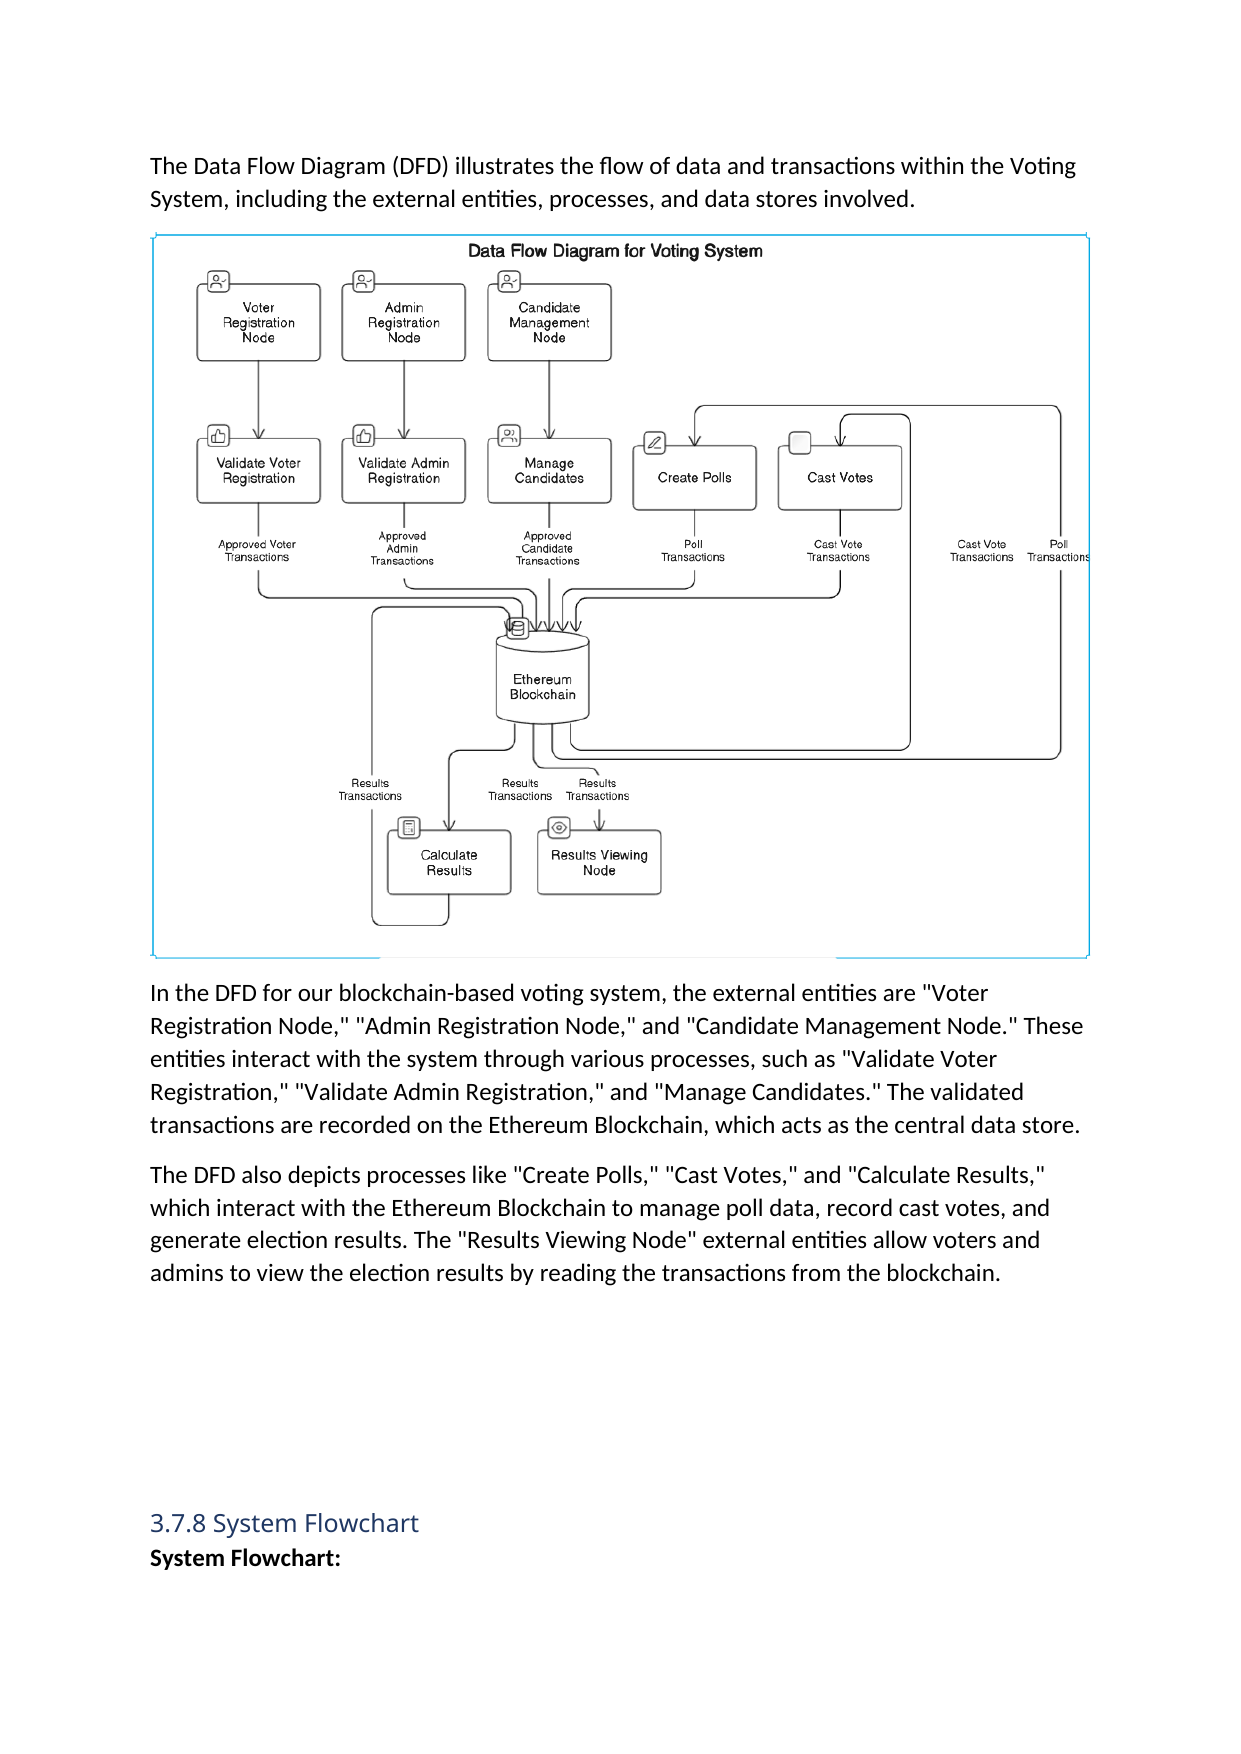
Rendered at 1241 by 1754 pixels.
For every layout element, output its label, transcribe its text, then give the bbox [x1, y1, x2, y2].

text The Data Flow Diagram (DFD) illustrates the flow of data and transactions within the Voting System, including the external entities, processes, and data stores involved. [150, 150, 1090, 213]
text In the DFD for our blockchain-based voting system, the external entities are "Voter Registration Node," "Admin Registration Node," and "Candidate Management Node." These entities interact with the system through various processes, such as "Validate Voter Registration," "Validate Admin Registration," and "Manage Candidates." The validated transactions are recorded on the Ethereum Blockchain, which acts as the central data store. [150, 978, 1090, 1140]
text The DFD also depicts processes like "Create Polls," "Cast Votes," and "Calculate Results," which interact with the Ethereum Blockchain to manage poll data, record cast votes, and generate election results. The "Results Viewing Node" external entities allow voters and admins to view the election results by reading the transactions from the blockchain. [150, 1159, 1090, 1288]
subtitle 3.7.8 System Flowchart [150, 1506, 1090, 1539]
text System Flowchart: [150, 1542, 1090, 1573]
picture [150, 232, 1091, 959]
